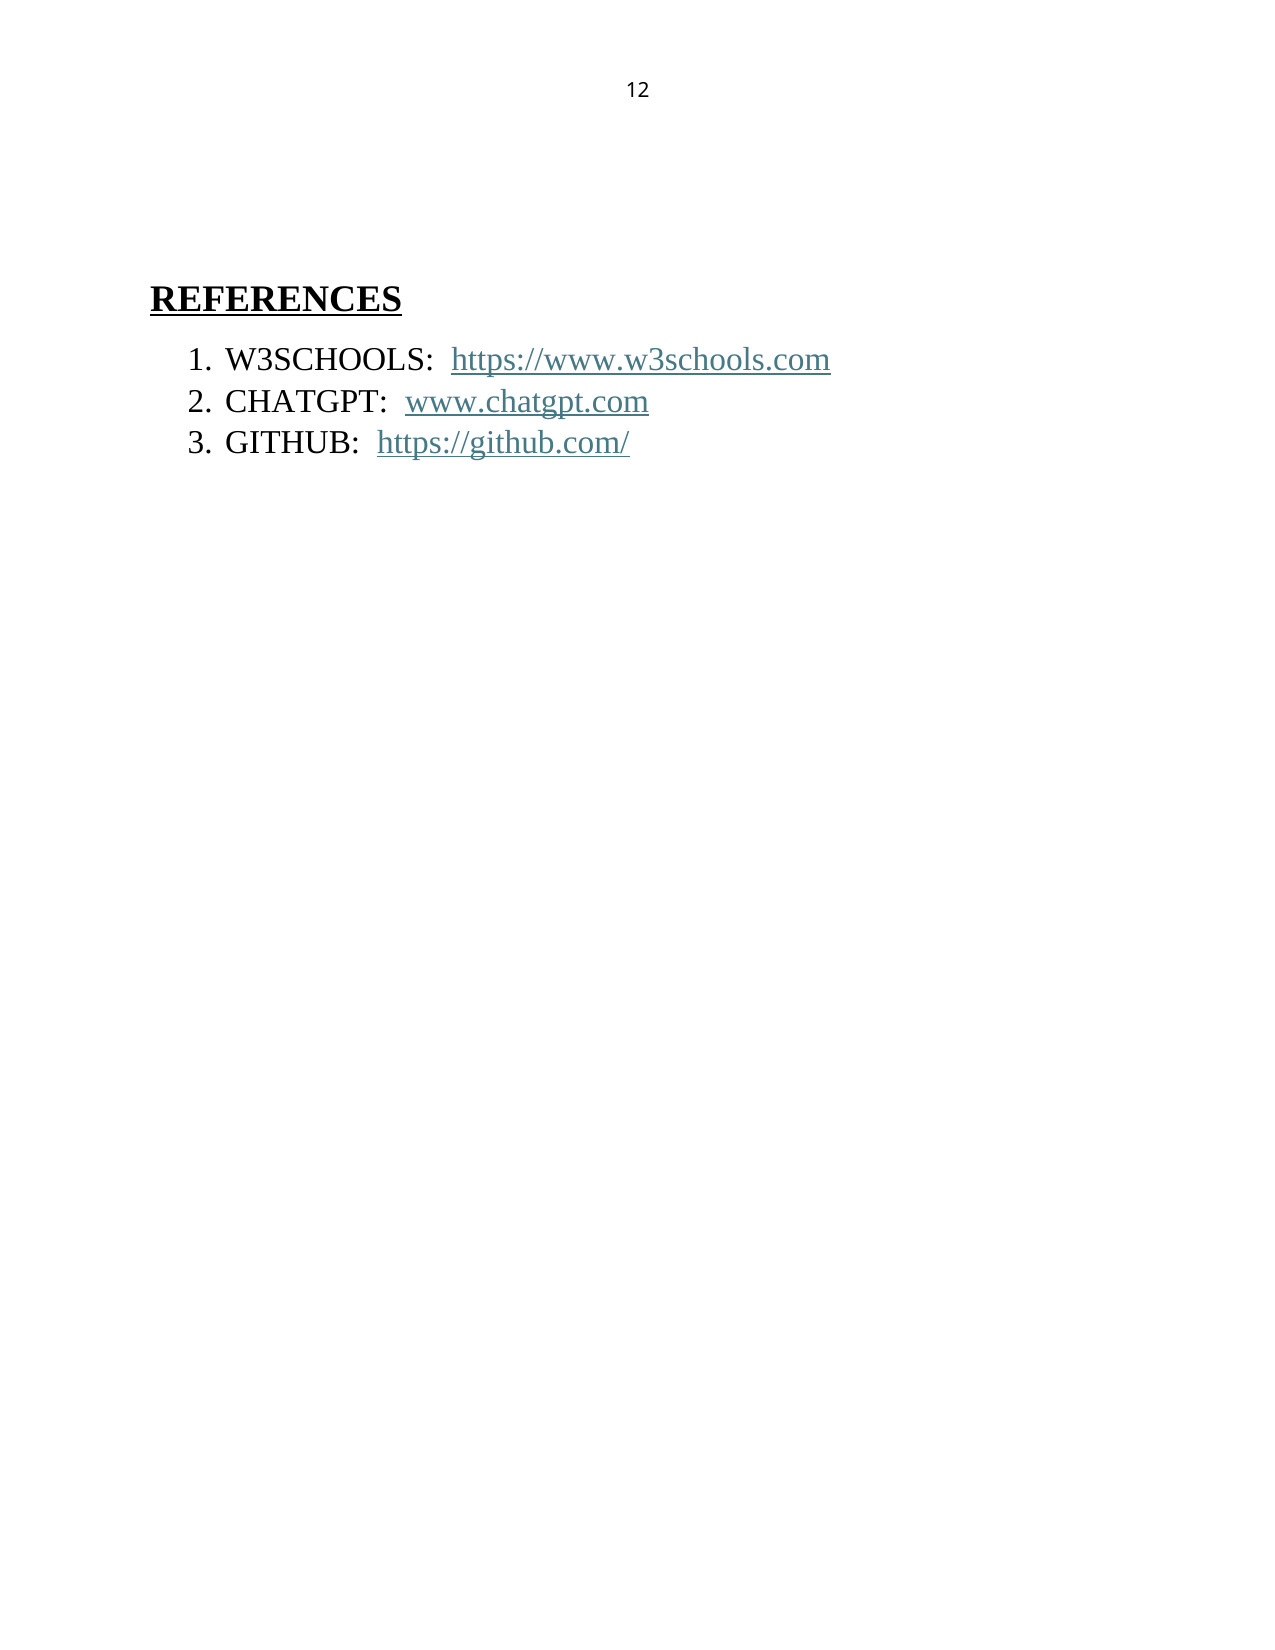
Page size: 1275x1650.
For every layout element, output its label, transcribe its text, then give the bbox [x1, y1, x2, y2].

list W3SCHOOLS: https://www.w3schools.com [187, 340, 1125, 378]
text REFERENCES [150, 276, 1125, 319]
list CHATGPT: www.chatgpt.com [187, 381, 1125, 419]
list GITHUB: https://github.com/ [187, 422, 1125, 461]
